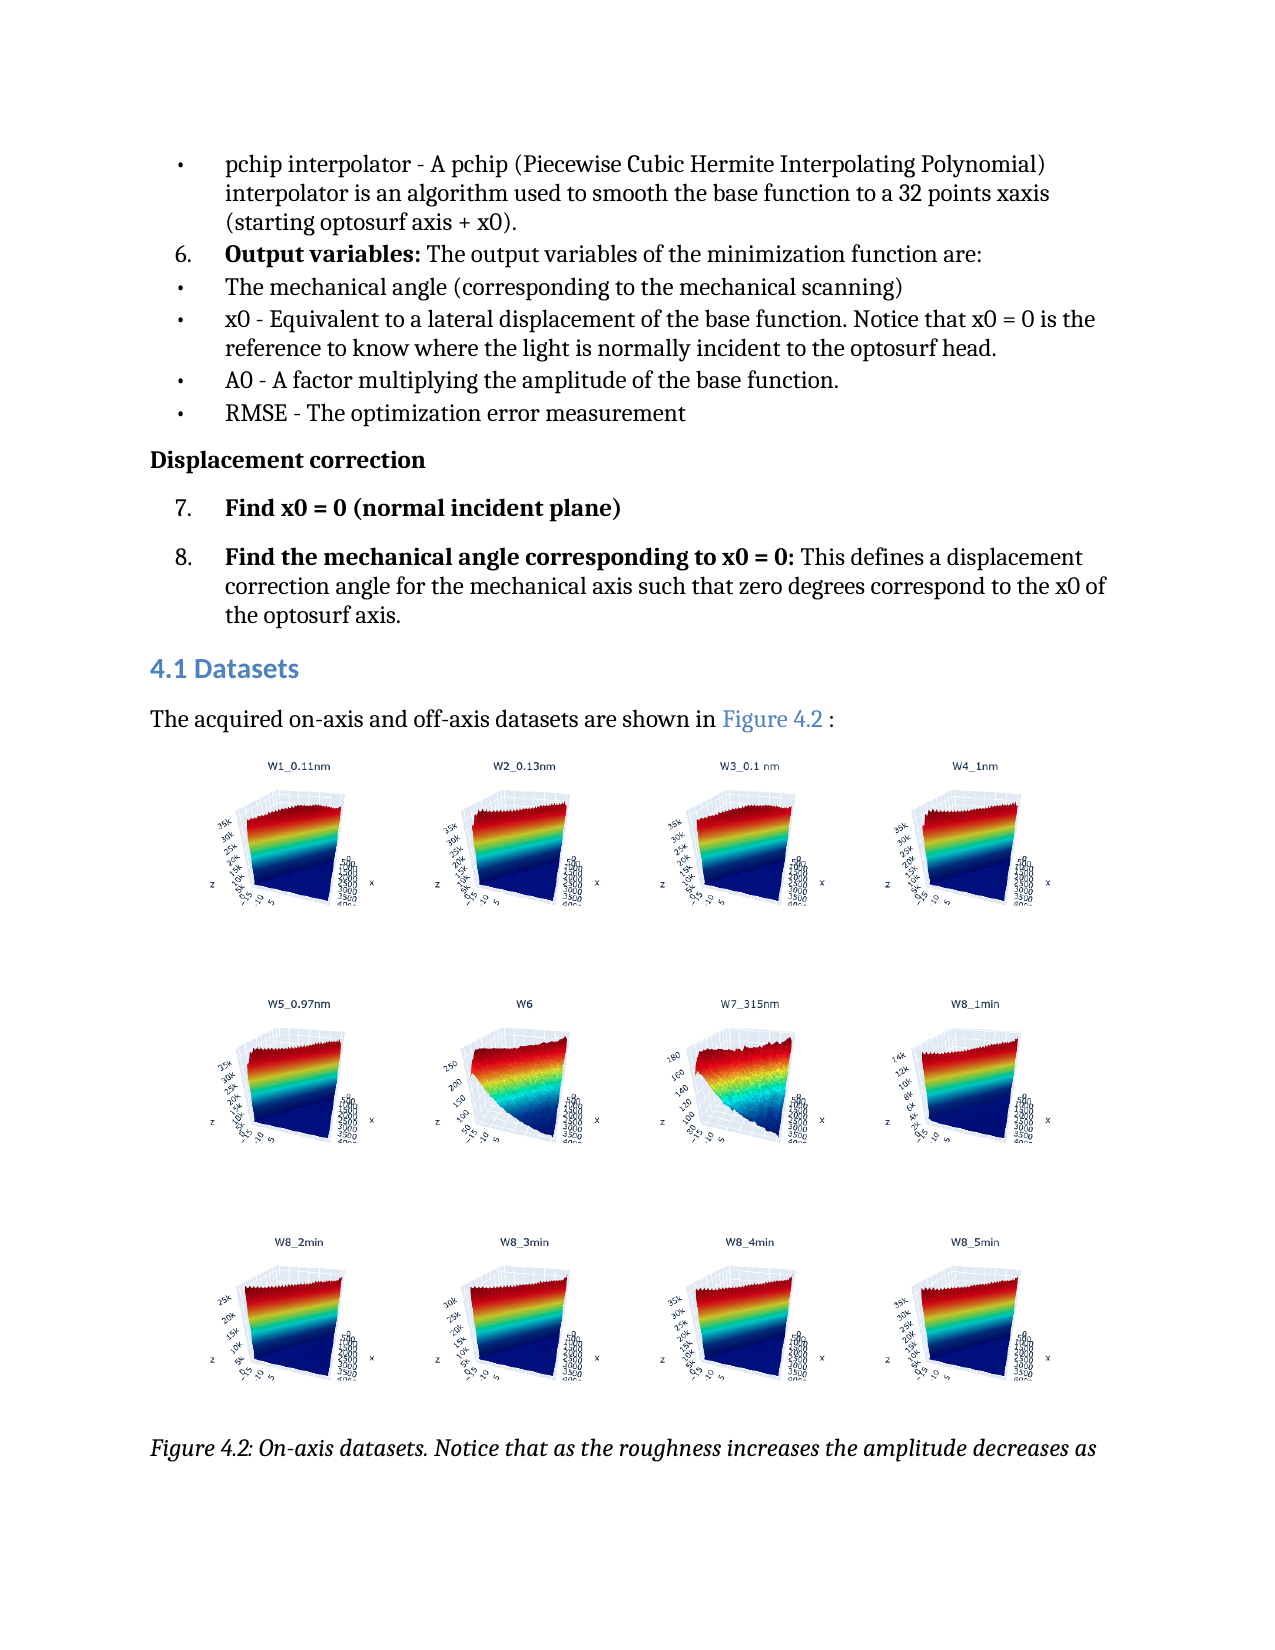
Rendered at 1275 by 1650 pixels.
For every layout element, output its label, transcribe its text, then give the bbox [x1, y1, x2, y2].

list Find x0 = 0 (normal incident plane) [175, 494, 1125, 522]
list A0 - A factor multiplying the amplitude of the base function. [175, 366, 1125, 395]
list Output variables: The output variables of the minimization function are: [175, 240, 1125, 269]
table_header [139, 752, 1114, 1463]
list x0 - Equivalent to a lateral displacement of the base function. Notice that x0 = 0 is the reference to know where the light is normally incident to the optosurf head. [175, 305, 1125, 362]
picture [188, 752, 1064, 1414]
list pchip interpolator - A pchip (Piecewise Cubic Hermite Interpolating Polynomial) interpolator is an algorithm used to smooth the base function to a 32 points xaxis (starting optosurf axis + x0). [175, 150, 1125, 236]
text Displacement correction [150, 446, 1125, 475]
subtitle 4.1 Datasets [150, 650, 1125, 686]
list The mechanical angle (corresponding to the mechanical scanning) [175, 272, 1125, 301]
list RMSE - The optimization error measurement [175, 399, 1125, 427]
list Find the mechanical angle corresponding to x0 = 0: This defines a displacement correction angle for the mechanical axis such that zero degrees correspond to the x0 of the optosurf axis. [175, 543, 1125, 629]
text The acquired on-axis and off-axis datasets are shown in Figure 4.2 : [150, 705, 1125, 733]
